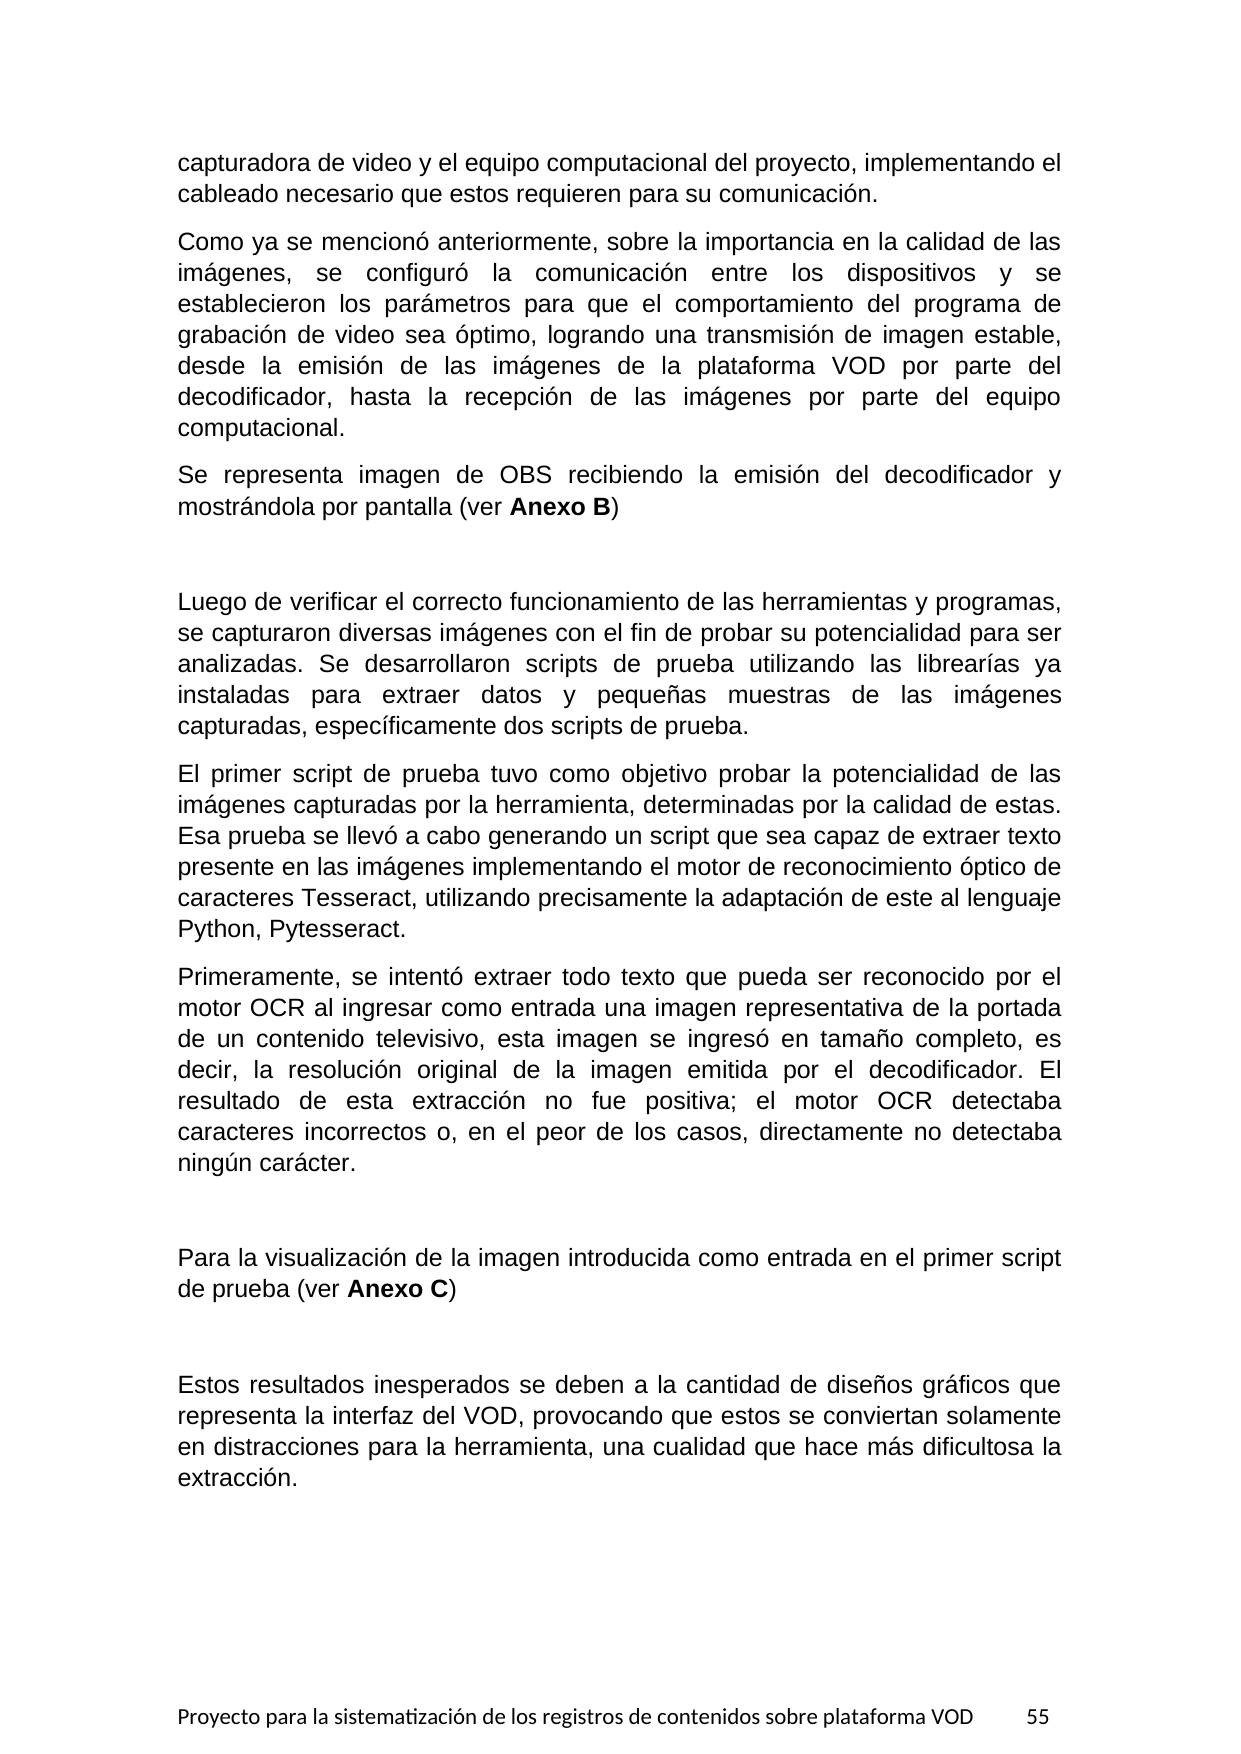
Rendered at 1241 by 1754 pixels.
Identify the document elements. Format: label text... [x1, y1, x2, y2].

text Como ya se mencionó anteriormente, sobre la importancia en la calidad de las imágenes, se configuró la comunicación entre los dispositivos y se establecieron los parámetros para que el comportamiento del programa de grabación de video sea óptimo, logrando una transmisión de imagen estable, desde la emisión de las imágenes de la plataforma VOD por parte del decodificador, hasta la recepción de las imágenes por parte del equipo computacional. [177, 226, 1063, 441]
text Para la visualización de la imagen introducida como entrada en el primer script de prueba (ver Anexo C) [177, 1243, 1063, 1303]
text Luego de verificar el correcto funcionamiento de las herramientas y programas, se capturaron diversas imágenes con el fin de probar su potencialidad para ser analizadas. Se desarrollaron scripts de prueba utilizando las librearías ya instaladas para extraer datos y pequeñas muestras de las imágenes capturadas, específicamente dos scripts de prueba. [177, 587, 1063, 740]
text El primer script de prueba tuvo como objetivo probar la potencialidad de las imágenes capturadas por la herramienta, determinadas por la calidad de estas. Esa prueba se llevó a cabo generando un script que sea capaz de extraer texto presente en las imágenes implementando el motor de reconocimiento óptico de caracteres Tesseract, utilizando precisamente la adaptación de este al lenguaje Python, Pytesseract. [177, 759, 1063, 943]
text Primeramente, se intentó extraer todo texto que pueda ser reconocido por el motor OCR al ingresar como entrada una imagen representativa de la portada de un contenido televisivo, esta imagen se ingresó en tamaño completo, es decir, la resolución original de la imagen emitida por el decodificador. El resultado de esta extracción no fue positiva; el motor OCR detectaba caracteres incorrectos o, en el peor de los casos, directamente no detectaba ningún carácter. [177, 962, 1063, 1177]
text Se representa imagen de OBS recibiendo la emisión del decodificador y mostrándola por pantalla (ver Anexo B) [177, 460, 1063, 520]
text Estos resultados inesperados se deben a la cantidad de diseños gráficos que representa la interfaz del VOD, provocando que estos se conviertan solamente en distracciones para la herramienta, una cualidad que hace más dificultosa la extracción. [177, 1370, 1063, 1492]
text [177, 148, 1063, 207]
